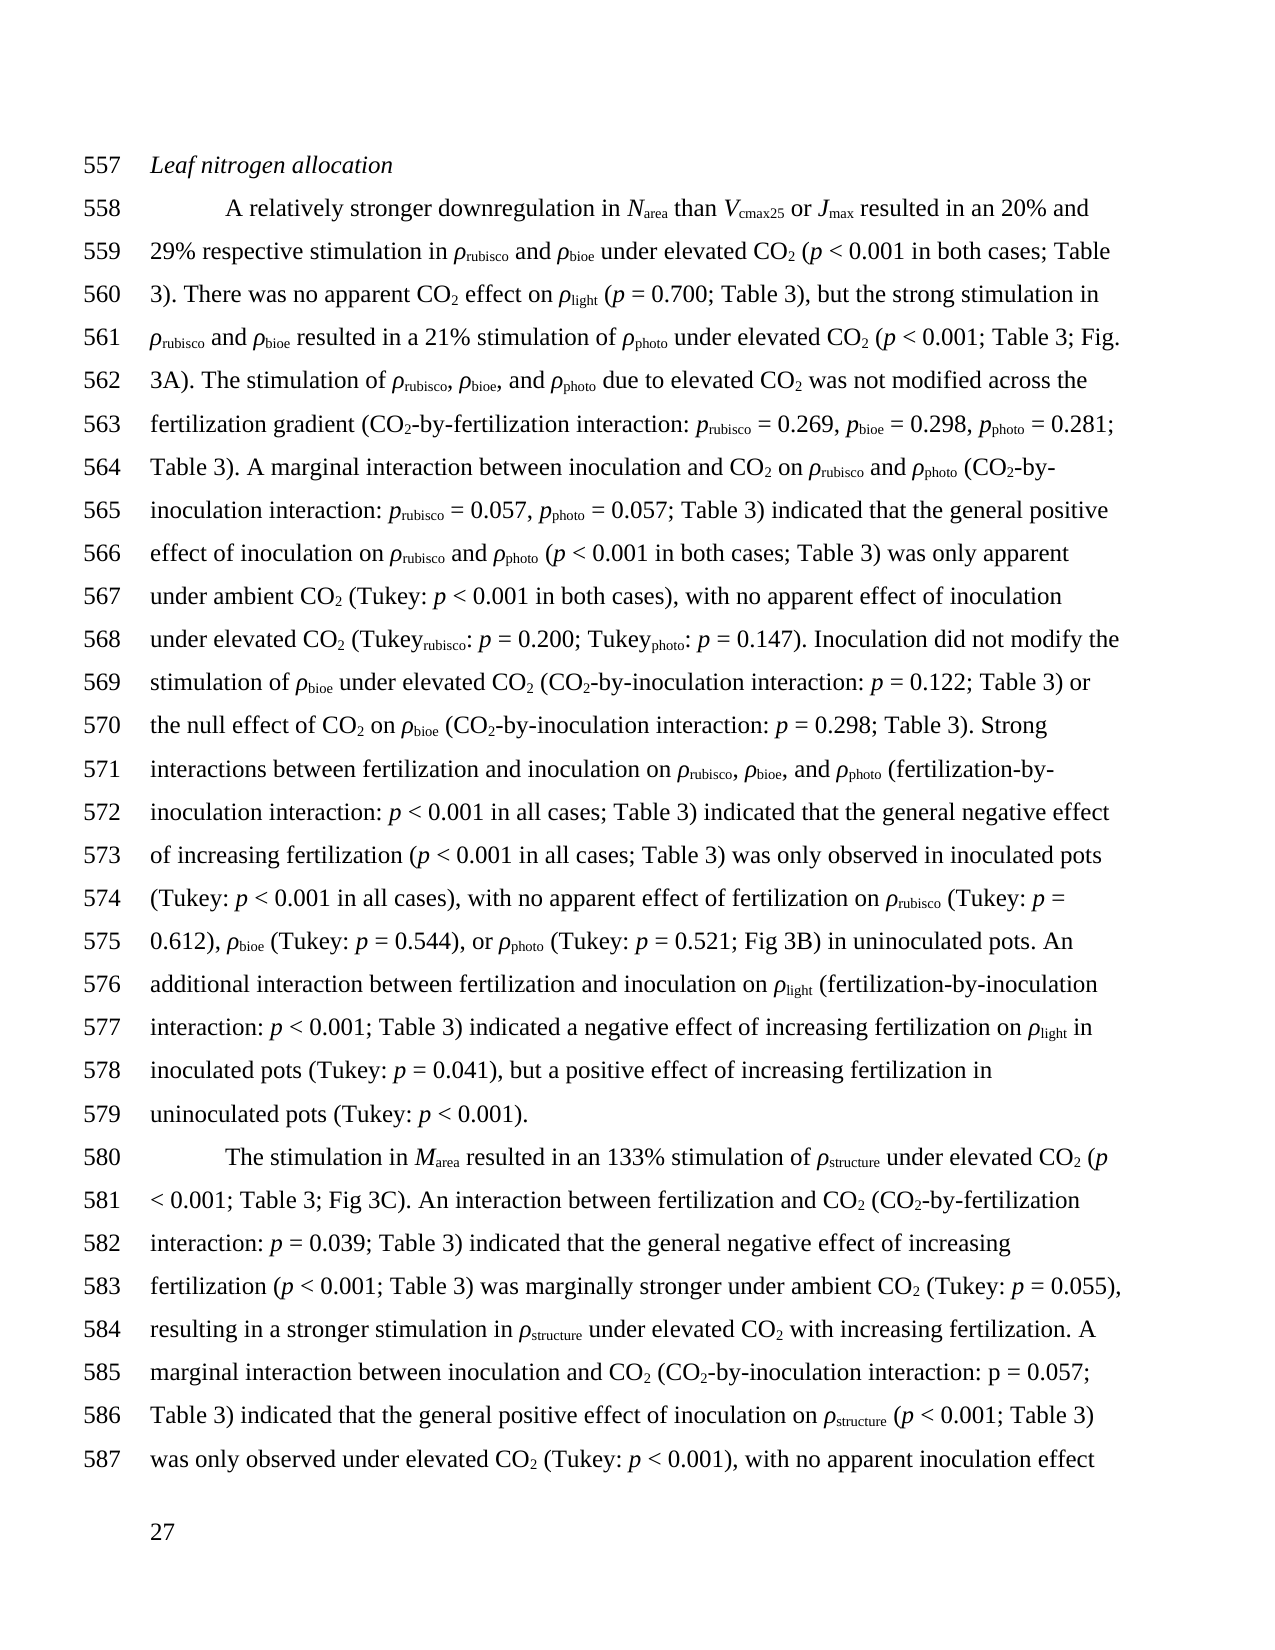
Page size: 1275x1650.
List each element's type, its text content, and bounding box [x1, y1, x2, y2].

text Leaf nitrogen allocation [150, 150, 1125, 179]
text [150, 1142, 1125, 1472]
text A relatively stronger downregulation in Narea than Vcmax25 or Jmax resulted in an 20% and 29% respective stimulation in ρrubisco and ρbioe under elevated CO2 (p < 0.001 in both cases; Table 3). There was no apparent CO2 effect on ρlight (p = 0.700; Table 3), but the strong stimulation in ρrubisco and ρbioe resulted in a 21% stimulation of ρphoto under elevated CO2 (p < 0.001; Table 3; Fig. 3A). The stimulation of ρrubisco, ρbioe, and ρphoto due to elevated CO2 was not modified across the fertilization gradient (CO2-by-fertilization interaction: prubisco = 0.269, pbioe = 0.298, pphoto = 0.281; Table 3). A marginal interaction between inoculation and CO2 on ρrubisco and ρphoto (CO2-by-inoculation interaction: prubisco = 0.057, pphoto = 0.057; Table 3) indicated that the general positive effect of inoculation on ρrubisco and ρphoto (p < 0.001 in both cases; Table 3) was only apparent under ambient CO2 (Tukey: p < 0.001 in both cases), with no apparent effect of inoculation under elevated CO2 (Tukeyrubisco: p = 0.200; Tukeyphoto: p = 0.147). Inoculation did not modify the stimulation of ρbioe under elevated CO2 (CO2-by-inoculation interaction: p = 0.122; Table 3) or the null effect of CO2 on ρbioe (CO2-by-inoculation interaction: p = 0.298; Table 3). Strong interactions between fertilization and inoculation on ρrubisco, ρbioe, and ρphoto (fertilization-by-inoculation interaction: p < 0.001 in all cases; Table 3) indicated that the general negative effect of increasing fertilization (p < 0.001 in all cases; Table 3) was only observed in inoculated pots (Tukey: p < 0.001 in all cases), with no apparent effect of fertilization on ρrubisco (Tukey: p = 0.612), ρbioe (Tukey: p = 0.544), or ρphoto (Tukey: p = 0.521; Fig 3B) in uninoculated pots. An additional interaction between fertilization and inoculation on ρlight (fertilization-by-inoculation interaction: p < 0.001; Table 3) indicated a negative effect of increasing fertilization on ρlight in inoculated pots (Tukey: p = 0.041), but a positive effect of increasing fertilization in uninoculated pots (Tukey: p < 0.001). [150, 193, 1125, 1127]
